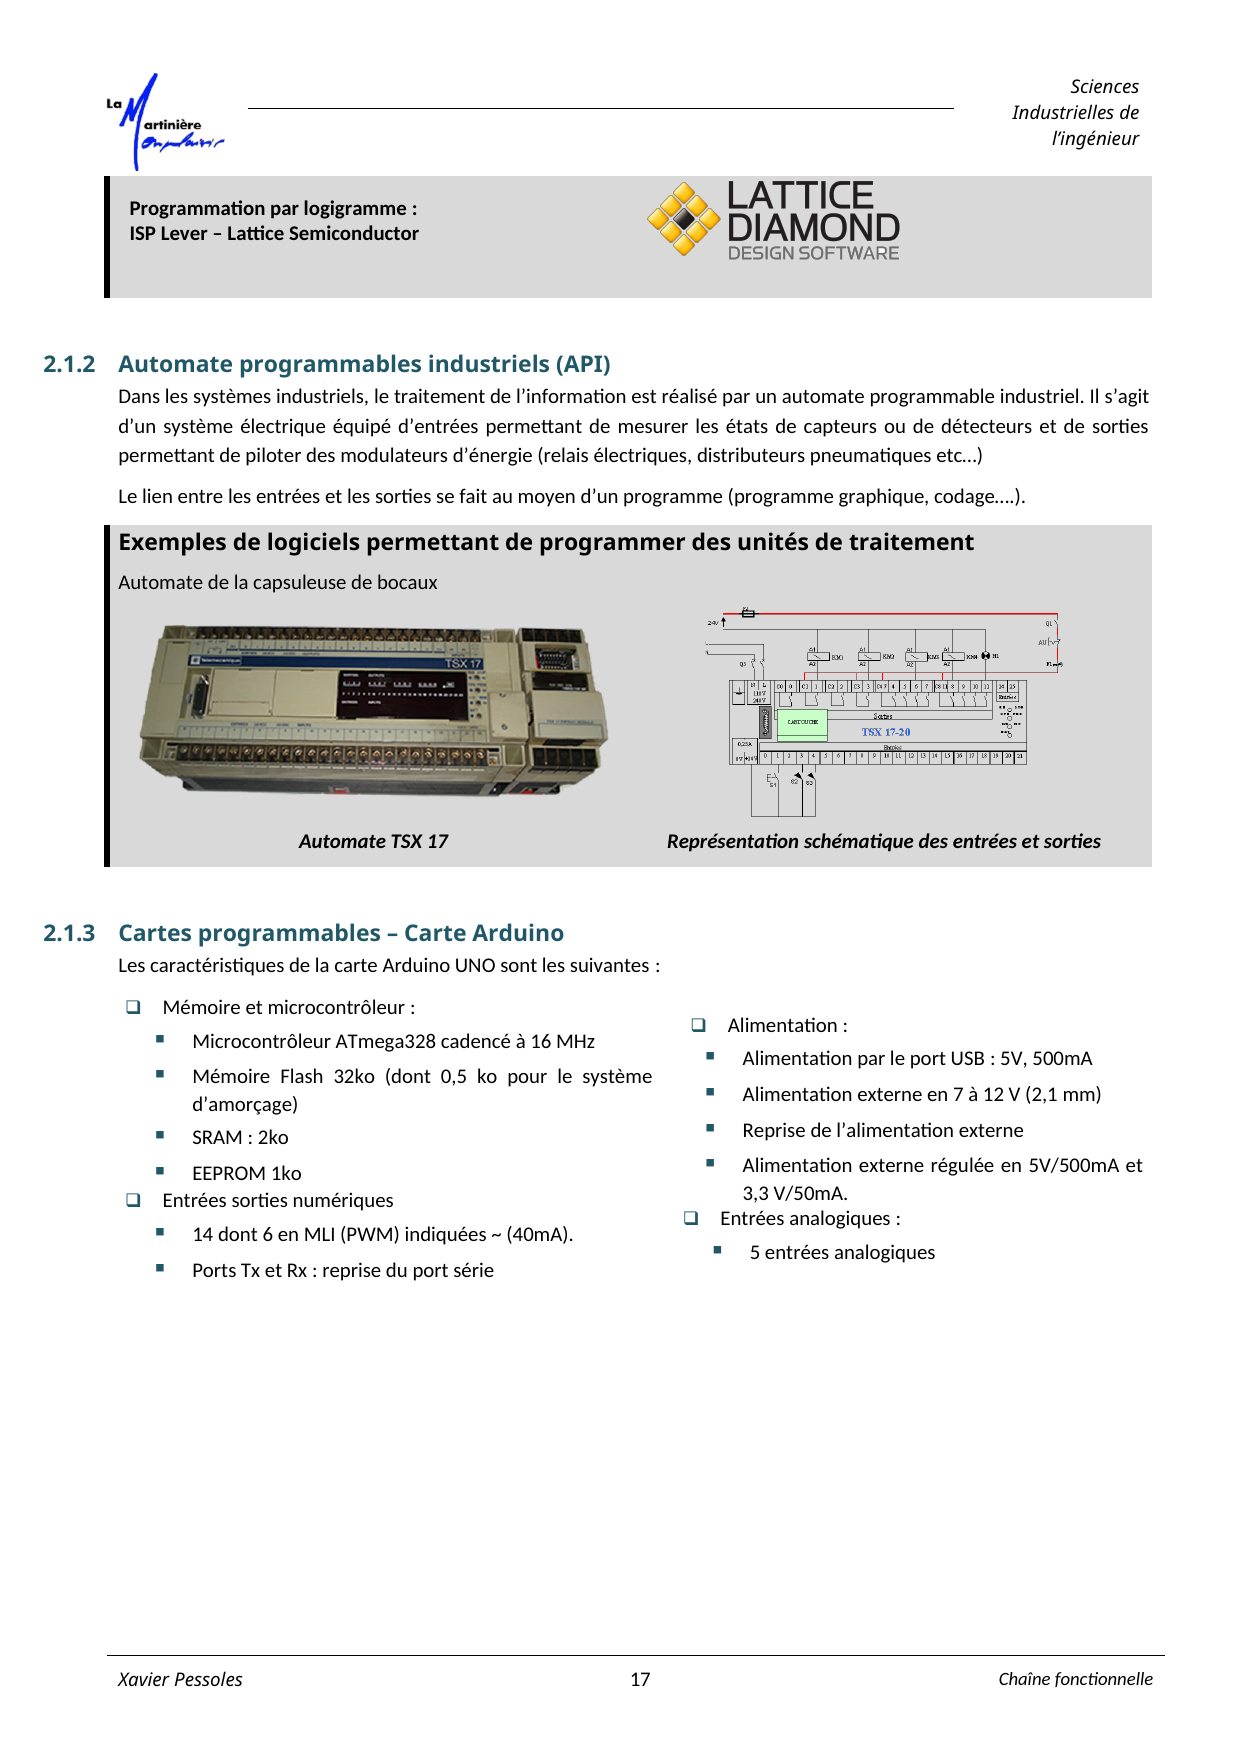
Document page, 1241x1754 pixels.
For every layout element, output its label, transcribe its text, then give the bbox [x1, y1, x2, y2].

picture [136, 619, 611, 804]
table_header Alimentation : Alimentation par le port USB : 5V, 500mA Alimentation externe en 7 à 12 V (2,1 mm) Reprise de l’alimentation externe Alimentation externe régulée en 5V/500mA et 3,3 V/50mA. Entrées analogiques : 5 entrées analogiques [665, 994, 1155, 1284]
text Dans les systèmes industriels, le traitement de l’information est réalisé par un automate programmable industriel. Il s’agit d’un système électrique équipé d’entrées permettant de mesurer les états de capteurs ou de détecteurs et de sorties permettant de piloter des modulateurs d’énergie (relais électriques, distributeurs pneumatiques etc…) [118, 384, 1152, 467]
table_header Exemples de logiciels permettant de programmer des unités de traitement [110, 176, 1152, 298]
subtitle Cartes programmables – Carte Arduino [43, 917, 1152, 948]
text Le lien entre les entrées et les sorties se fait au moyen d’un programme (programme graphique, codage….). [118, 484, 1152, 509]
table_header Mémoire et microcontrôleur : Microcontrôleur ATmega328 cadencé à 16 MHz Mémoire Flash 32ko (dont 0,5 ko pour le système d’amorçage) SRAM : 2ko EEPROM 1ko Entrées sorties numériques 14 dont 6 en MLI (PWM) indiquées ~ (40mA). Ports Tx et Rx : reprise du port série [107, 994, 664, 1284]
text Les caractéristiques de la carte Arduino UNO sont les suivantes : [118, 953, 1152, 978]
picture [106, 73, 225, 171]
subtitle Automate programmables industriels (API) [43, 348, 1152, 379]
picture [644, 175, 905, 266]
picture [705, 607, 1063, 817]
table_header Exemples de logiciels permettant de programmer des unités de traitement Automate de la capsuleuse de bocaux [110, 525, 1152, 867]
